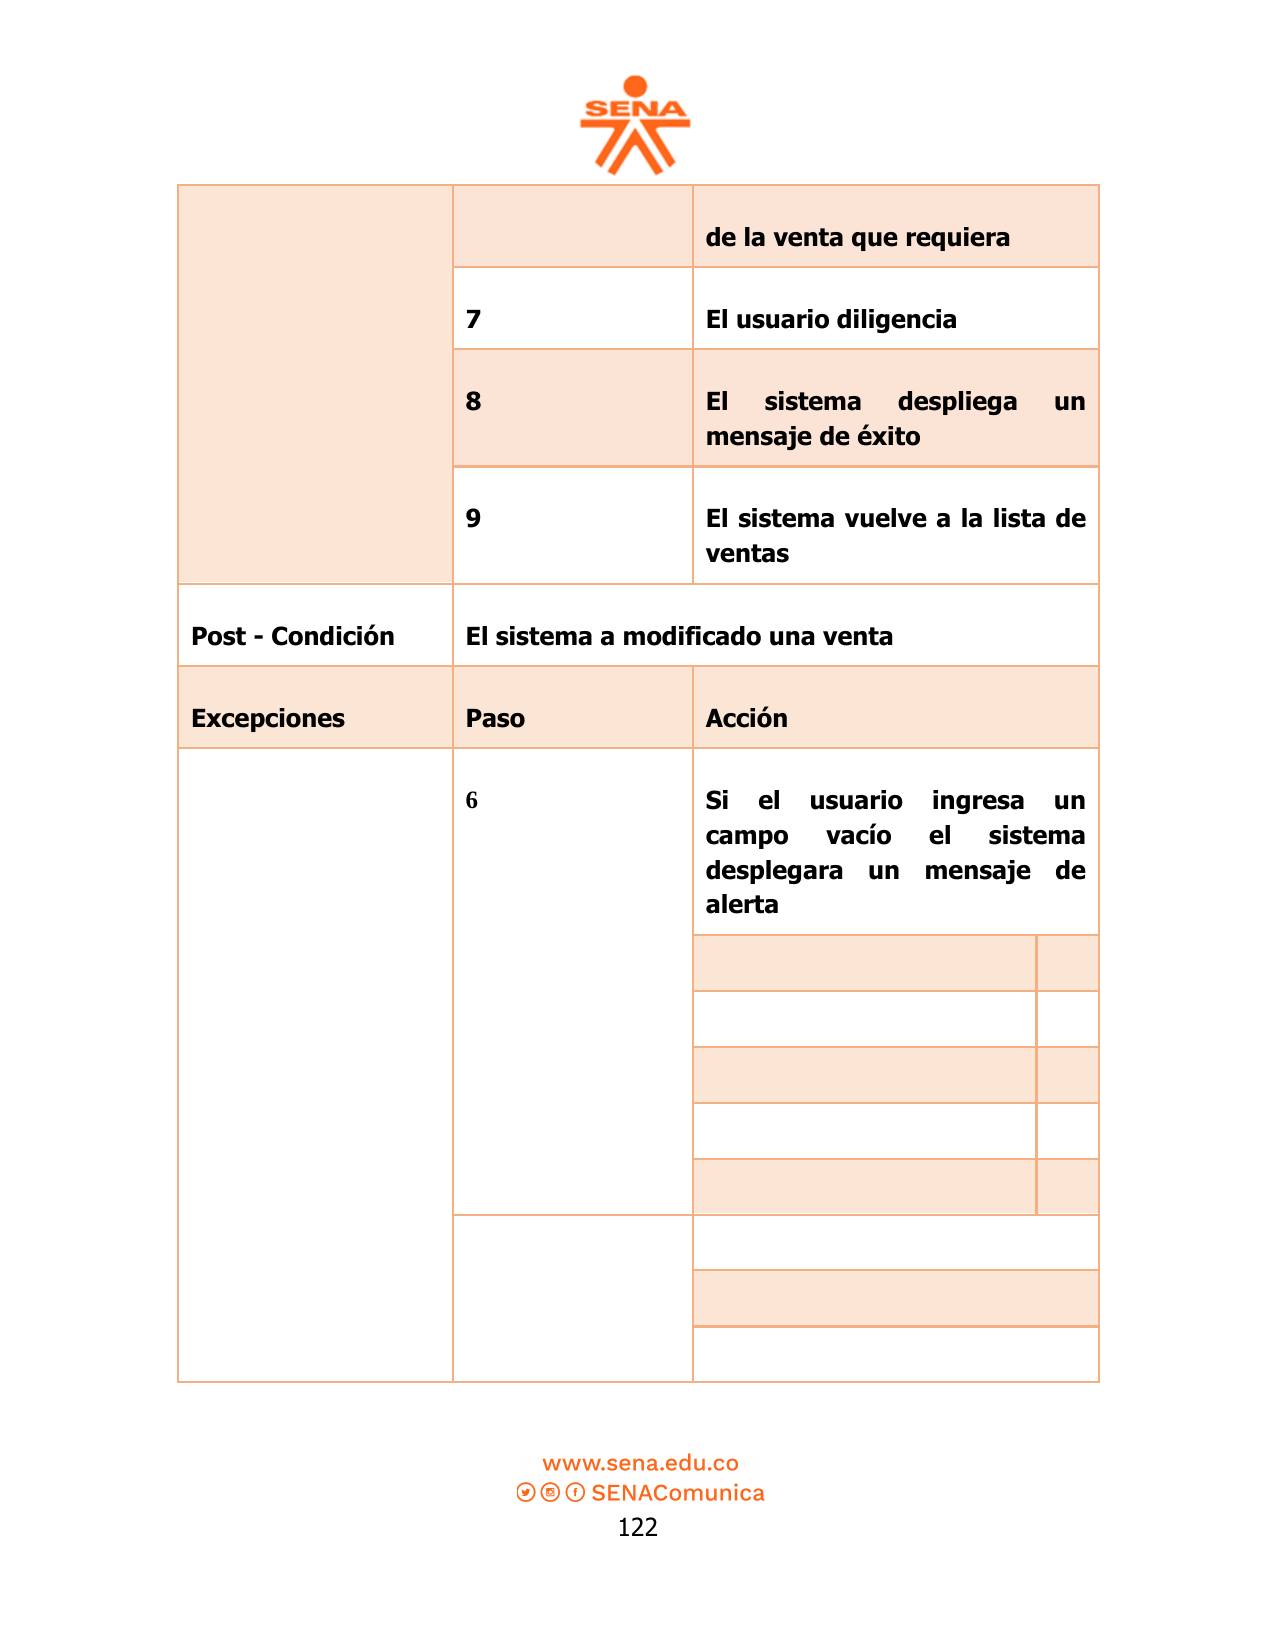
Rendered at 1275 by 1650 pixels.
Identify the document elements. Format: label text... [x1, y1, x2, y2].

table_cell Excepciones [179, 667, 452, 747]
table_cell 6 [454, 186, 692, 266]
table_cell 8 [454, 350, 692, 465]
table_cell El usuario modifica los datos de la venta que requiera [694, 186, 1098, 266]
table_cell [1038, 1104, 1098, 1157]
table_cell [694, 1328, 1098, 1381]
table_cell [694, 936, 1035, 990]
table_cell Paso [454, 667, 692, 747]
table_cell Acción [694, 667, 1098, 747]
table_cell [454, 1216, 692, 1381]
table_cell 9 [454, 468, 692, 582]
table_cell [1038, 1160, 1098, 1213]
table_cell [694, 1104, 1035, 1157]
table_cell [1038, 1048, 1098, 1102]
table_cell [694, 1048, 1035, 1102]
table_cell [694, 992, 1035, 1046]
table_cell El sistema despliega un mensaje de éxito [694, 350, 1098, 465]
table_cell [1038, 936, 1098, 990]
picture [573, 73, 702, 184]
table_cell [1038, 992, 1098, 1046]
table_cell El sistema a modificado una venta [454, 585, 1098, 665]
table_cell El sistema vuelve a la lista de ventas [694, 468, 1098, 582]
table_cell Post - Condición [179, 585, 452, 665]
table_cell 6 [454, 749, 692, 1213]
table_cell 7 [454, 268, 692, 348]
table_cell [694, 1271, 1098, 1325]
table_cell [179, 749, 452, 1381]
table_cell [694, 1216, 1098, 1269]
table_cell Si el usuario ingresa un campo vacío el sistema desplegara un mensaje de alerta [694, 749, 1098, 934]
table_cell [694, 1160, 1035, 1213]
table_cell El usuario diligencia [694, 268, 1098, 348]
picture [517, 1452, 765, 1502]
